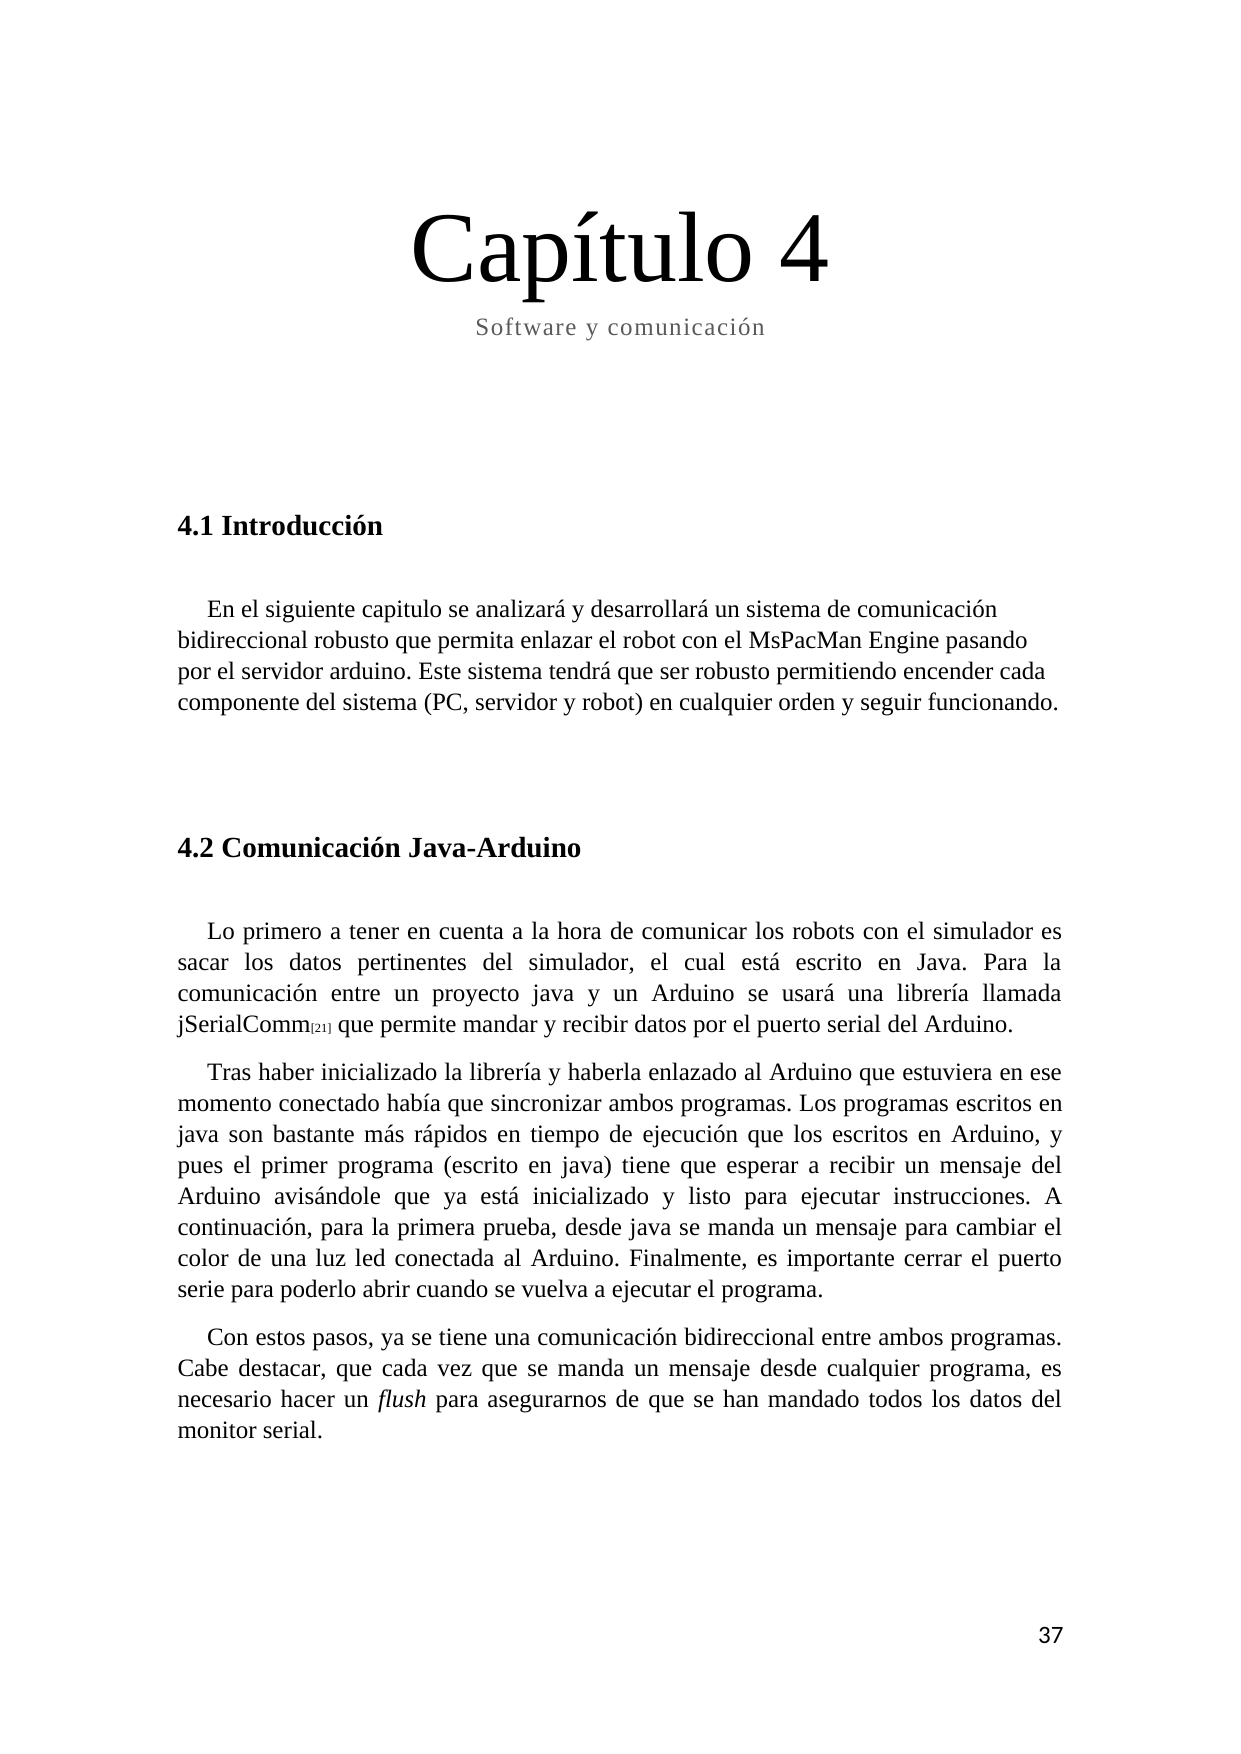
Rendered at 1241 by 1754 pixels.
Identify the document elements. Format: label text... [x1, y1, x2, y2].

text 4.2 Comunicación Java-Arduino [177, 830, 1063, 864]
text Tras haber inicializado la librería y haberla enlazado al Arduino que estuviera en ese momento conectado había que sincronizar ambos programas. Los programas escritos en java son bastante más rápidos en tiempo de ejecución que los escritos en Arduino, y pues el primer programa (escrito en java) tiene que esperar a recibir un mensaje del Arduino avisándole que ya está inicializado y listo para ejecutar instrucciones. A continuación, para la primera prueba, desde java se manda un mensaje para cambiar el color de una luz led conectada al Arduino. Finalmente, es importante cerrar el puerto serie para poderlo abrir cuando se vuelva a ejecutar el programa. [177, 1057, 1063, 1303]
text Lo primero a tener en cuenta a la hora de comunicar los robots con el simulador es sacar los datos pertinentes del simulador, el cual está escrito en Java. Para la comunicación entre un proyecto java y un Arduino se usará una librería llamada jSerialComm[21] que permite mandar y recibir datos por el puerto serial del Arduino. [177, 916, 1063, 1038]
text En el siguiente capitulo se analizará y desarrollará un sistema de comunicación bidireccional robusto que permita enlazar el robot con el MsPacMan Engine pasando por el servidor arduino. Este sistema tendrá que ser robusto permitiendo encender cada componente del sistema (PC, servidor y robot) en cualquier orden y seguir funcionando. [177, 594, 1063, 716]
text 4.1 Introducción [177, 508, 1063, 542]
subtitle Software y comunicación [177, 312, 1063, 340]
text Con estos pasos, ya se tiene una comunicación bidireccional entre ambos programas. Cabe destacar, que cada vez que se manda un mensaje desde cualquier programa, es necesario hacer un flush para asegurarnos de que se han mandado todos los datos del monitor serial. [177, 1322, 1063, 1443]
text Capítulo 4 [177, 187, 1063, 302]
